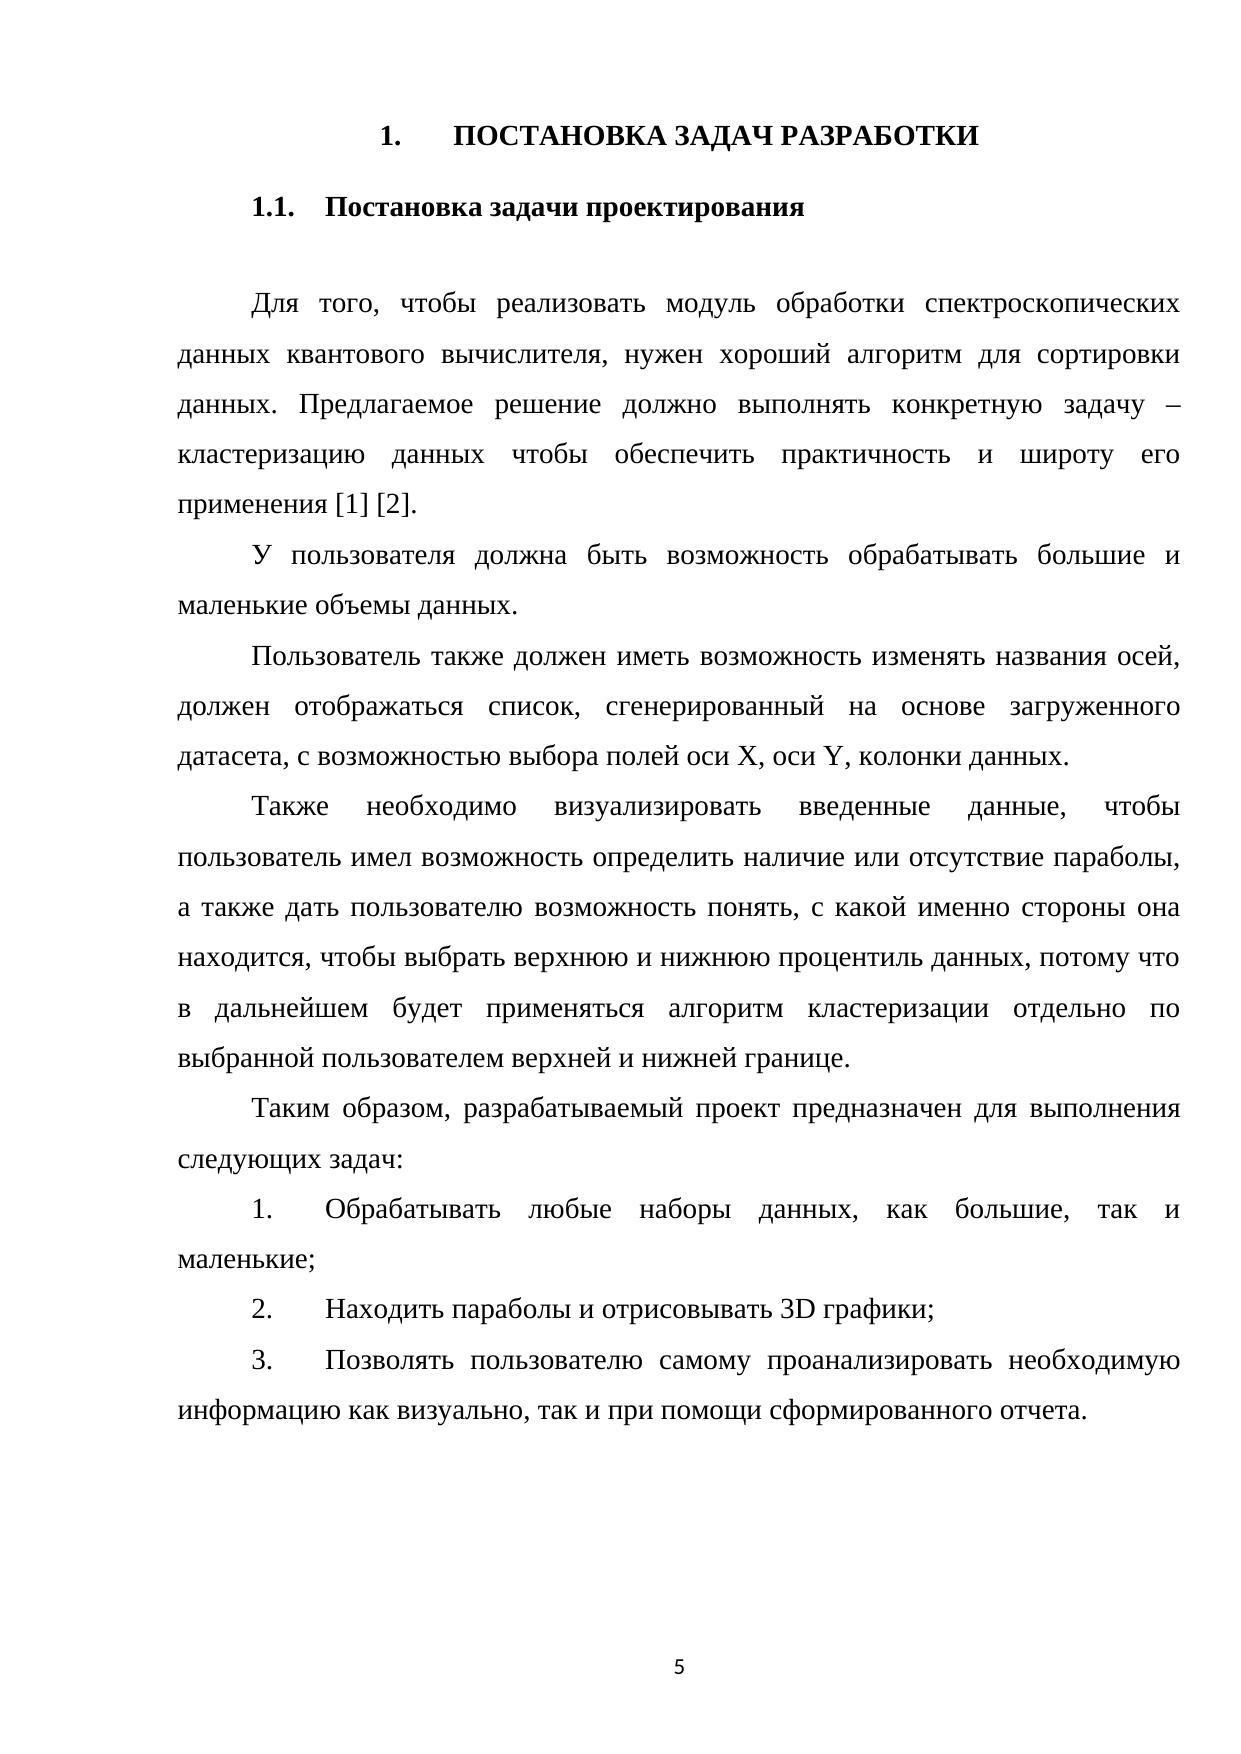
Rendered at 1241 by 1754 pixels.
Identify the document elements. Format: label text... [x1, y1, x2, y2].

list Находить параболы и отрисовывать 3D графики; [177, 1292, 1181, 1325]
text Пользователь также должен иметь возможность изменять названия осей, должен отображаться список, сгенерированный на основе загруженного датасета, с возможностью выбора полей оси X, оси Y, колонки данных. [177, 638, 1181, 772]
text Таким образом, разрабатываемый проект предназначен для выполнения следующих задач: [177, 1090, 1181, 1174]
text У пользователя должна быть возможность обрабатывать большие и маленькие объемы данных. [177, 537, 1181, 621]
list Обрабатывать любые наборы данных, как большие, так и маленькие; [177, 1191, 1181, 1275]
text Также необходимо визуализировать введенные данные, чтобы пользователь имел возможность определить наличие или отсутствие параболы, а также дать пользователю возможность понять, с какой именно стороны она находится, чтобы выбрать верхнюю и нижнюю процентиль данных, потому что в дальнейшем будет применяться алгоритм кластеризации отдельно по выбранной пользователем верхней и нижней границе. [177, 788, 1181, 1074]
subtitle ПОСТАНОВКА ЗАДАЧ РАЗРАБОТКИ [177, 118, 1181, 152]
list Позволять пользователю самому проанализировать необходимую информацию как визуально, так и при помощи сформированного отчета. [177, 1342, 1181, 1426]
subtitle Постановка задачи проектирования [177, 189, 1181, 223]
text Для того, чтобы реализовать модуль обработки спектроскопических данных квантового вычислителя, нужен хороший алгоритм для сортировки данных. Предлагаемое решение должно выполнять конкретную задачу – кластеризацию данных чтобы обеспечить практичность и широту его применения [1] [2]. [177, 285, 1181, 520]
